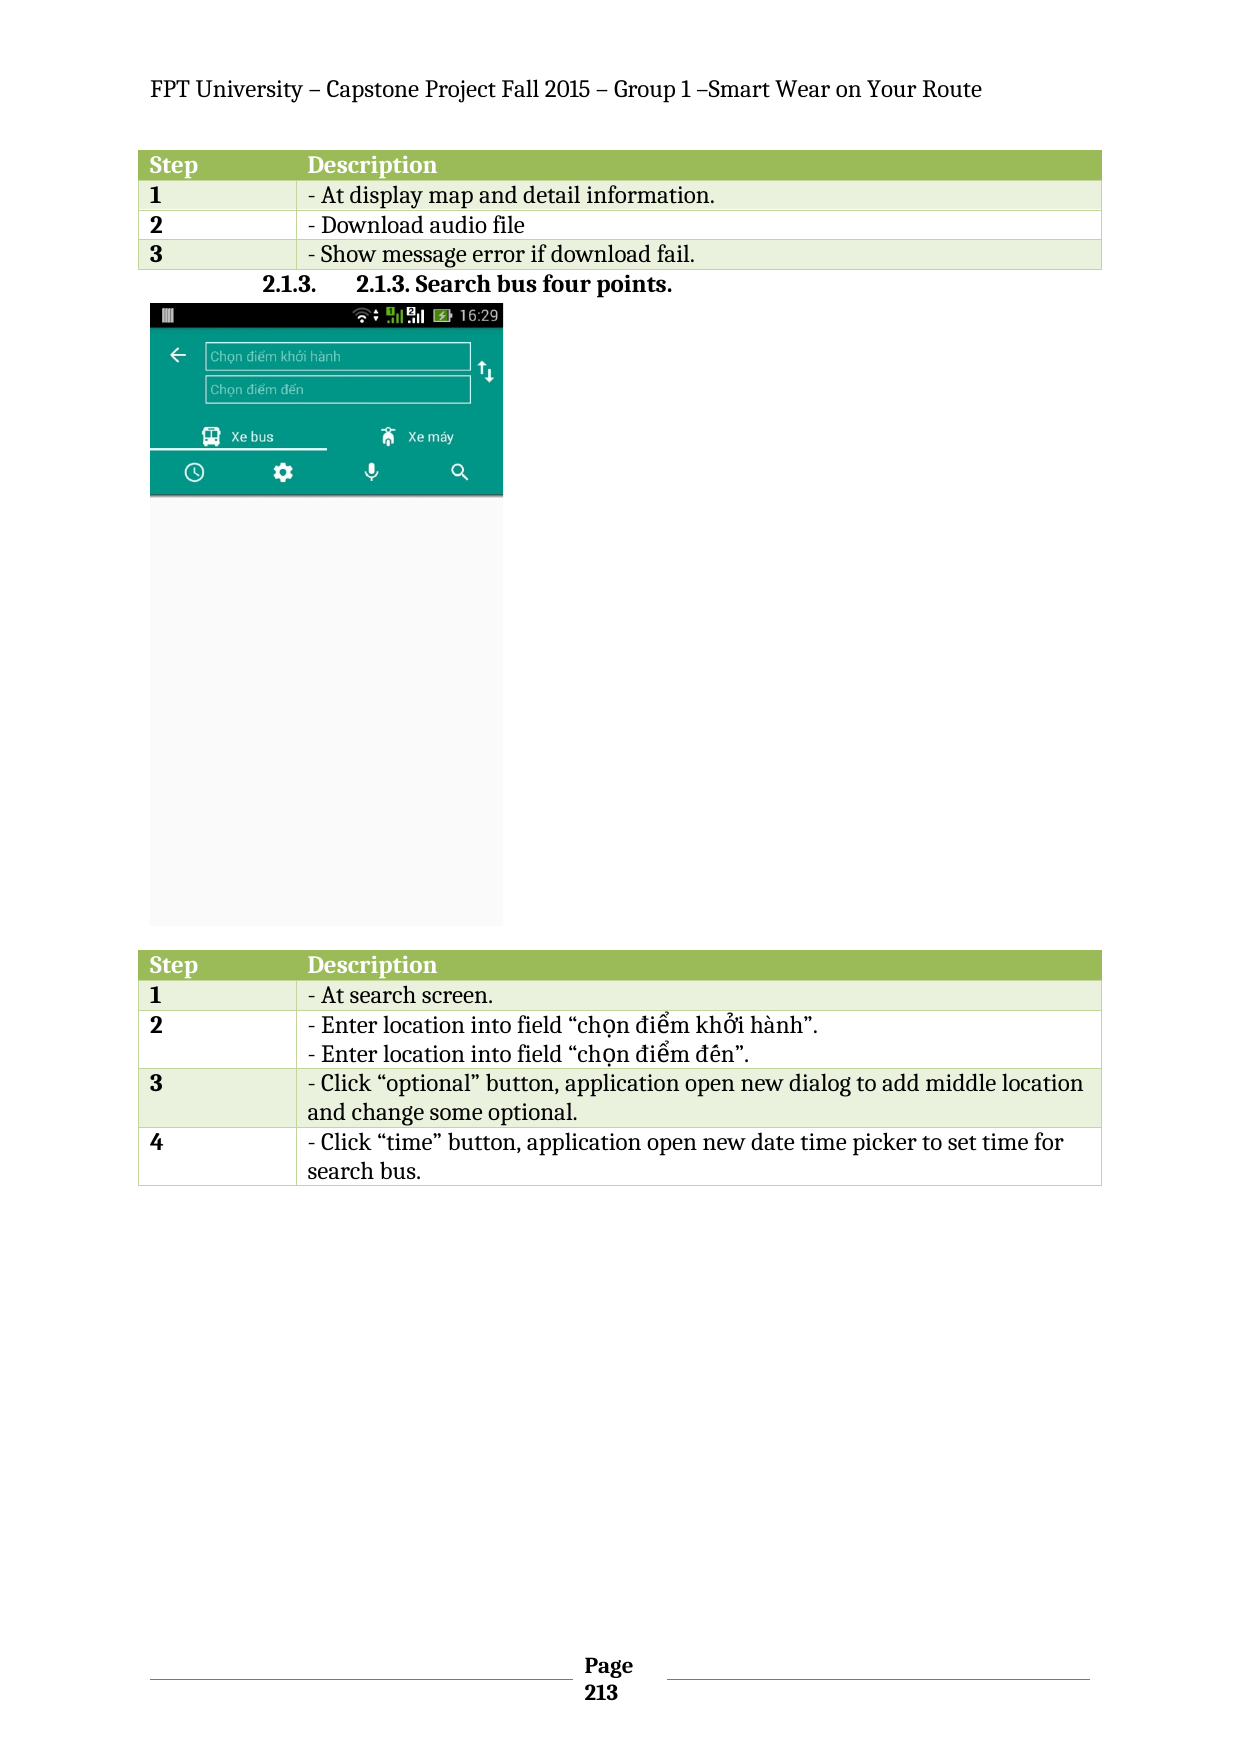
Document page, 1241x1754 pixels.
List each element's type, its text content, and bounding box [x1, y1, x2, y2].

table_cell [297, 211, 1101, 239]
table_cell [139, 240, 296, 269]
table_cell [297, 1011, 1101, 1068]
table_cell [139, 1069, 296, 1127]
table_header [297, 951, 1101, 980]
subtitle 2.1.3. Search bus four points. [262, 270, 1090, 299]
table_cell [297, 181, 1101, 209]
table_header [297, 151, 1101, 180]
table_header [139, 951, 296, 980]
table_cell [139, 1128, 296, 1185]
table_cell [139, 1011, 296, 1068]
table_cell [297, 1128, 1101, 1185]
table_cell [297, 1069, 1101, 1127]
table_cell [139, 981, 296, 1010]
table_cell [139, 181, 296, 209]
picture [150, 303, 504, 926]
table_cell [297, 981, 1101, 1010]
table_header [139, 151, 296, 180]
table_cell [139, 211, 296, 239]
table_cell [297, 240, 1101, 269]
